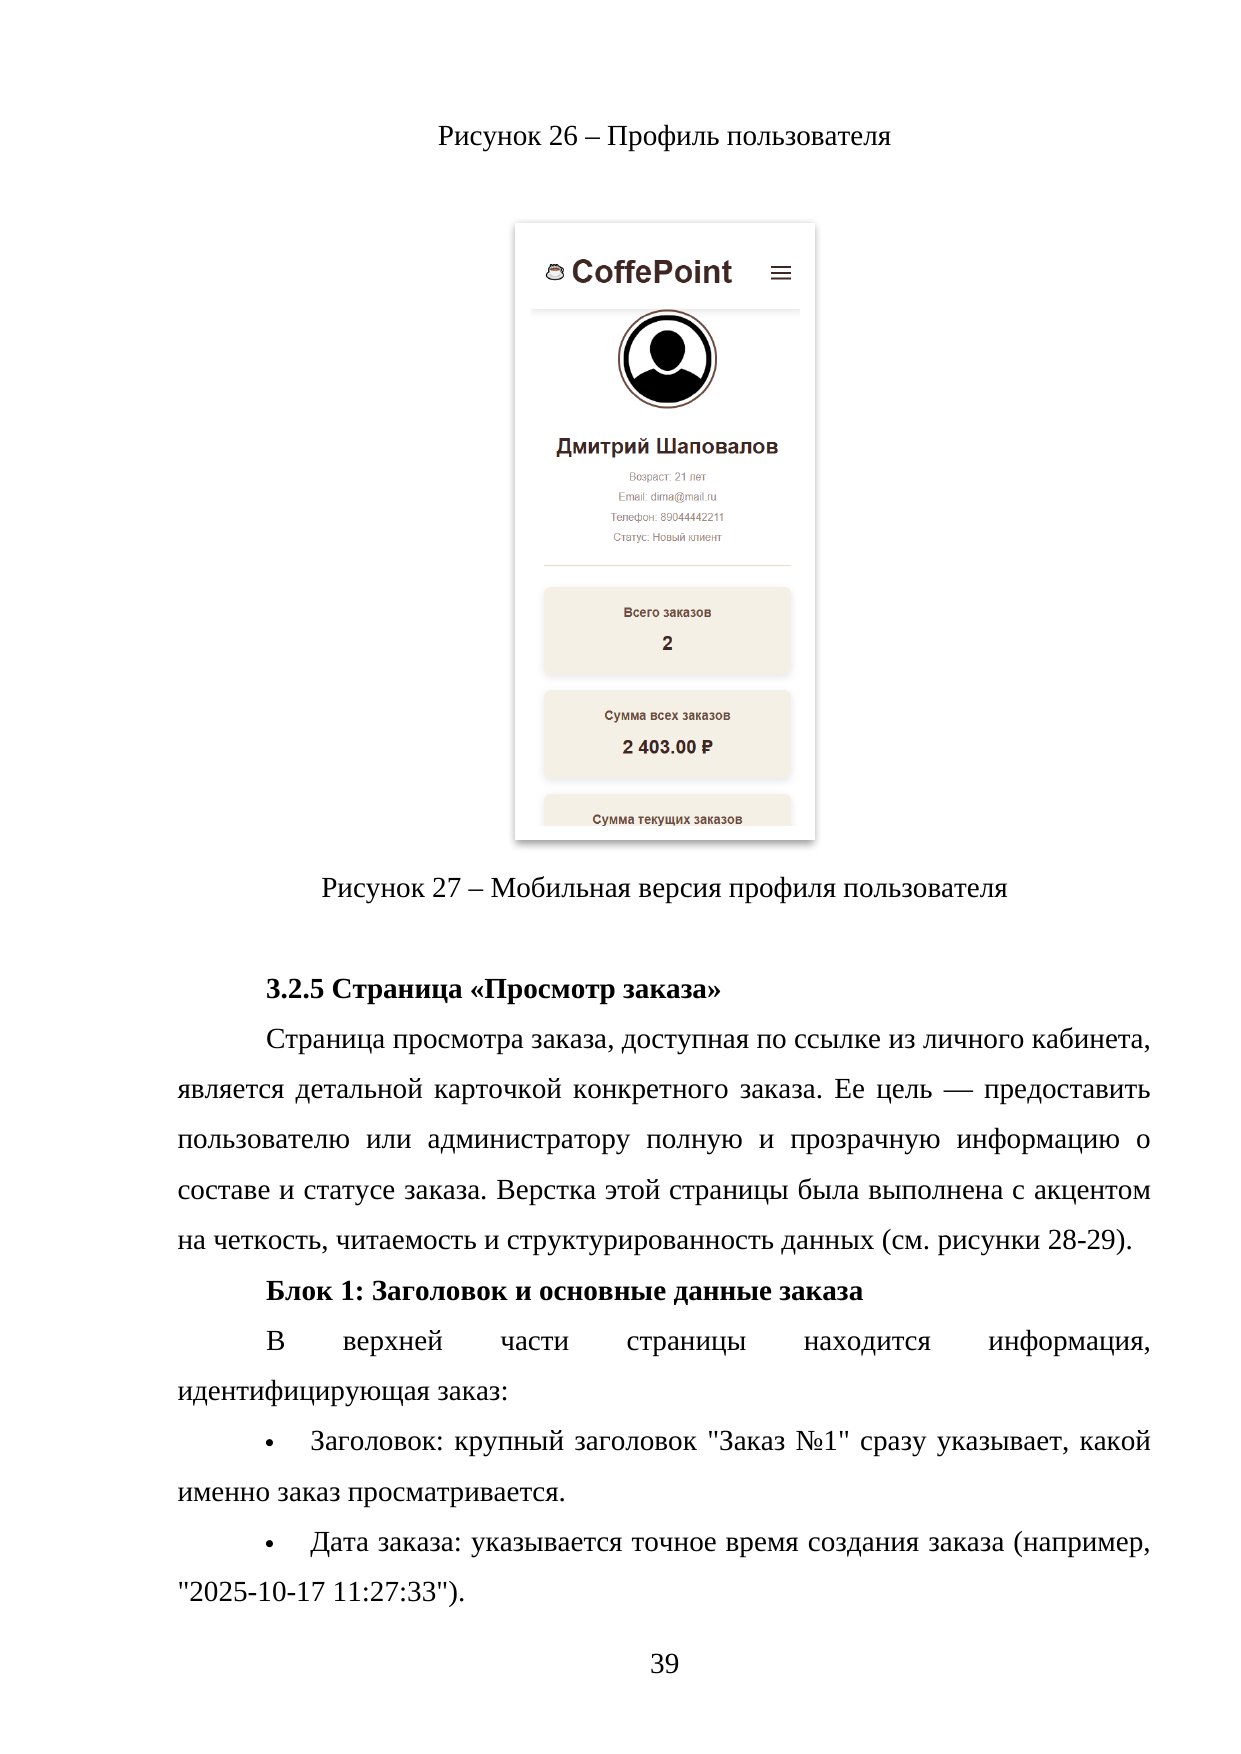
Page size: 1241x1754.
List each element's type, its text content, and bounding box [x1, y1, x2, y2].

subtitle 3.2.5 Страница «Просмотр заказа» [177, 971, 1152, 1004]
text Блок 1: Заголовок и основные данные заказа [177, 1273, 1152, 1306]
picture [530, 238, 800, 826]
text Рисунок 26 – Профиль пользователя [177, 118, 1152, 152]
list Заголовок: крупный заголовок "Заказ №1" сразу указывает, какой именно заказ просматривается. [177, 1423, 1152, 1507]
list Дата заказа: указывается точное время создания заказа (например, "2025-10-17 11:27:33"). [177, 1524, 1152, 1608]
text В верхней части страницы находится информация, идентифицирующая заказ: [177, 1323, 1152, 1407]
text Рисунок 27 – Мобильная версия профиля пользователя [177, 870, 1152, 904]
text Страница просмотра заказа, доступная по ссылке из личного кабинета, является детальной карточкой конкретного заказа. Ее цель — предоставить пользователю или администратору полную и прозрачную информацию о составе и статусе заказа. Верстка этой страницы была выполнена с акцентом на четкость, читаемость и структурированность данных (см. рисунки 28-29). [177, 1021, 1152, 1256]
